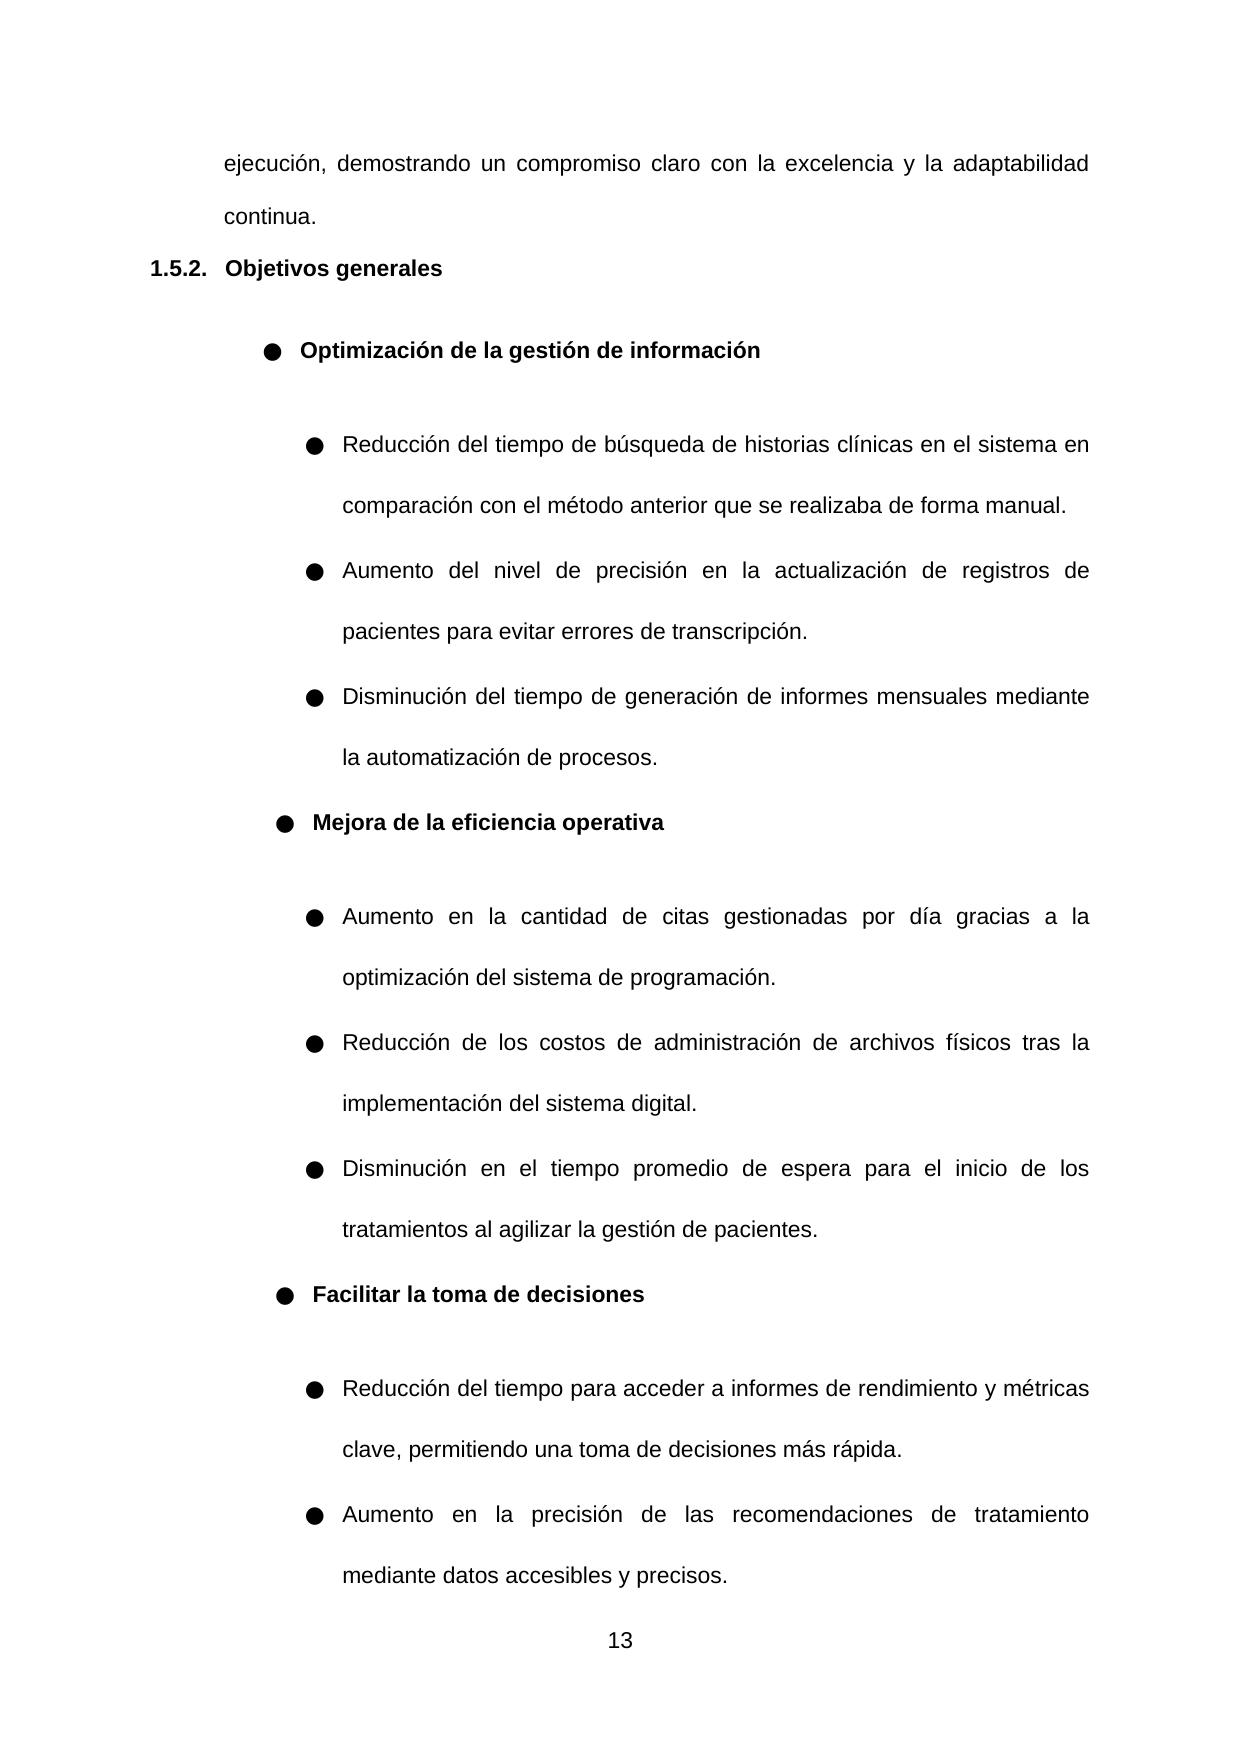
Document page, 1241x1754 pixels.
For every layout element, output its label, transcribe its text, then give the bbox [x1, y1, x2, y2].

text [224, 150, 1090, 229]
list Aumento en la precisión de las recomendaciones de tratamiento mediante datos accesibles y precisos. [304, 1489, 1090, 1589]
list Aumento en la cantidad de citas gestionadas por día gracias a la optimización del sistema de programación. [304, 891, 1090, 991]
list Mejora de la eficiencia operativa [275, 797, 1090, 844]
list Reducción del tiempo para acceder a informes de rendimiento y métricas clave, permitiendo una toma de decisiones más rápida. [304, 1363, 1090, 1463]
list Optimización de la gestión de información [262, 325, 1090, 372]
list Objetivos generales [150, 255, 1090, 282]
list Facilitar la toma de decisiones [275, 1269, 1090, 1316]
list Disminución en el tiempo promedio de espera para el inicio de los tratamientos al agilizar la gestión de pacientes. [304, 1143, 1090, 1243]
list Reducción del tiempo de búsqueda de historias clínicas en el sistema en comparación con el método anterior que se realizaba de forma manual. [304, 419, 1090, 518]
list Reducción de los costos de administración de archivos físicos tras la implementación del sistema digital. [304, 1017, 1090, 1117]
list Aumento del nivel de precisión en la actualización de registros de pacientes para evitar errores de transcripción. [304, 545, 1090, 644]
list Disminución del tiempo de generación de informes mensuales mediante la automatización de procesos. [304, 671, 1090, 771]
